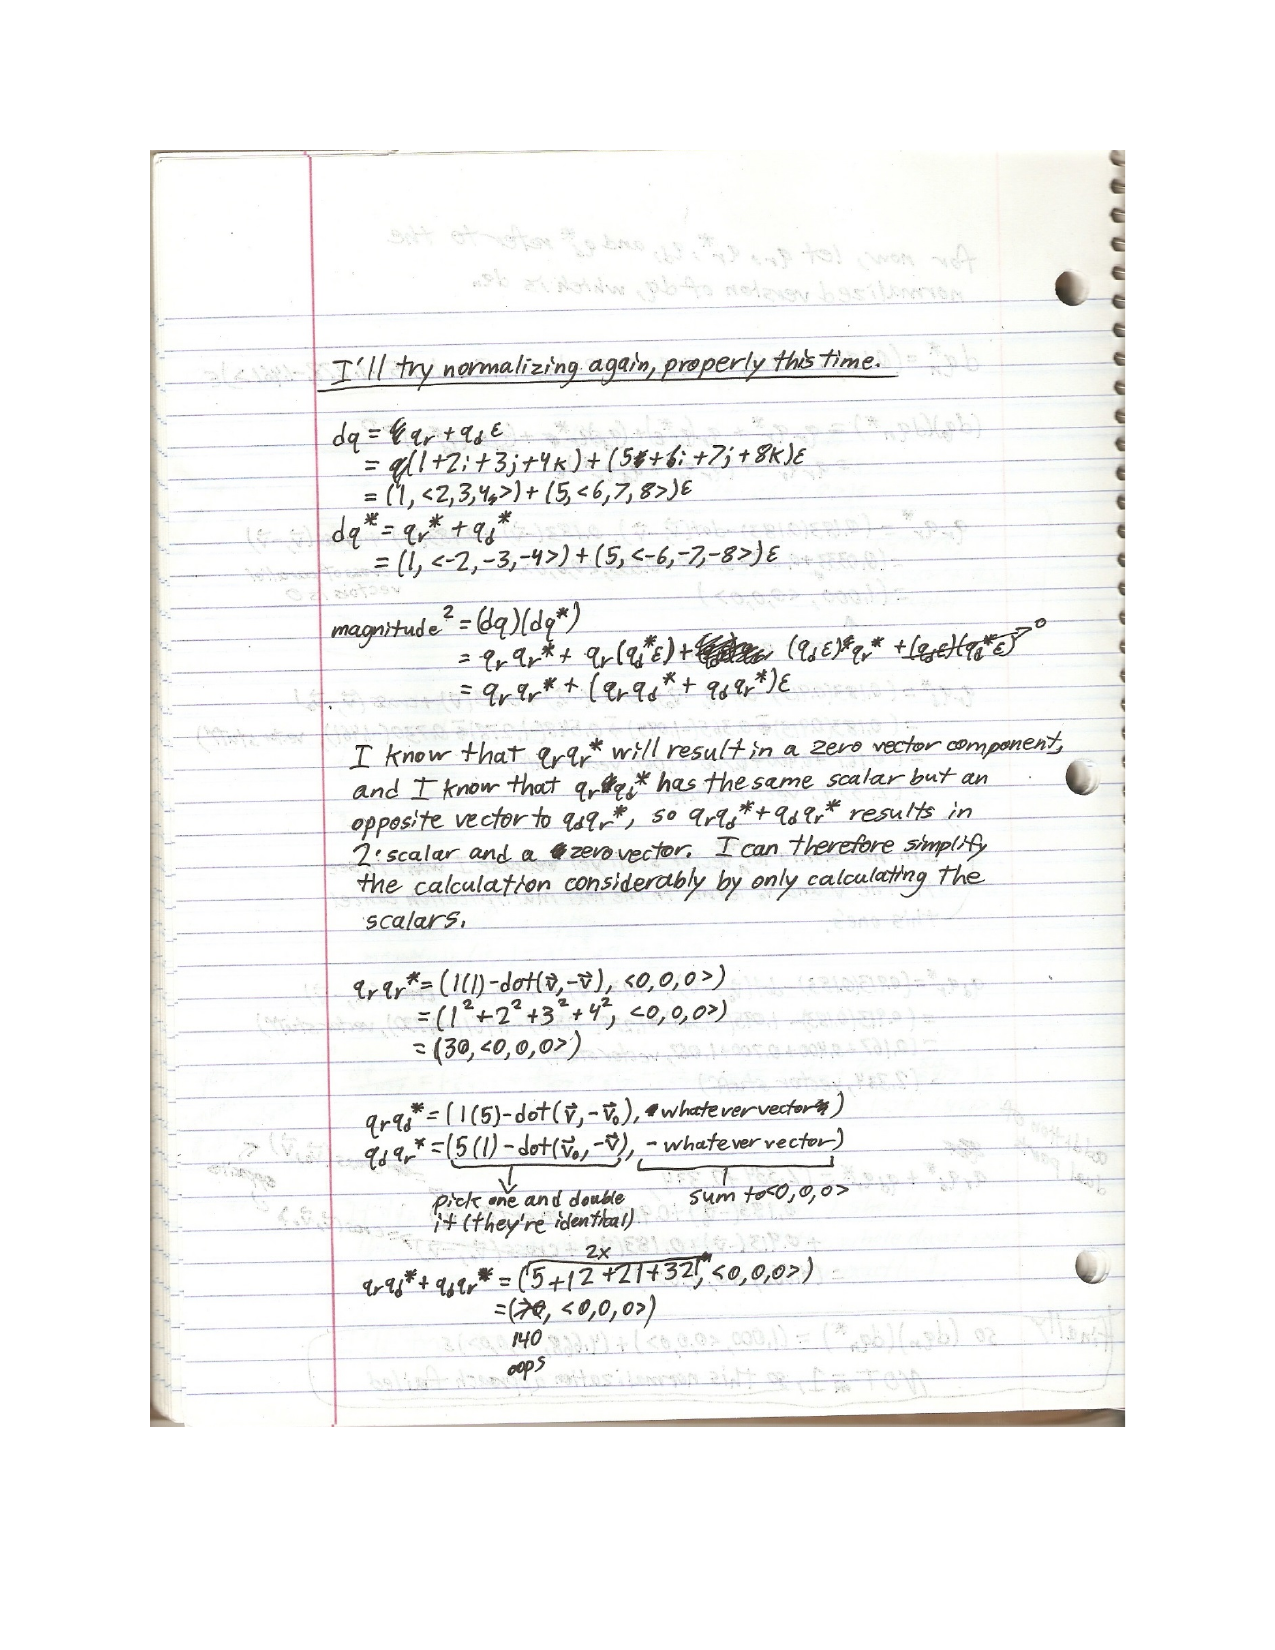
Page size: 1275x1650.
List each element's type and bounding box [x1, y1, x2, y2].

picture [150, 150, 1125, 1427]
